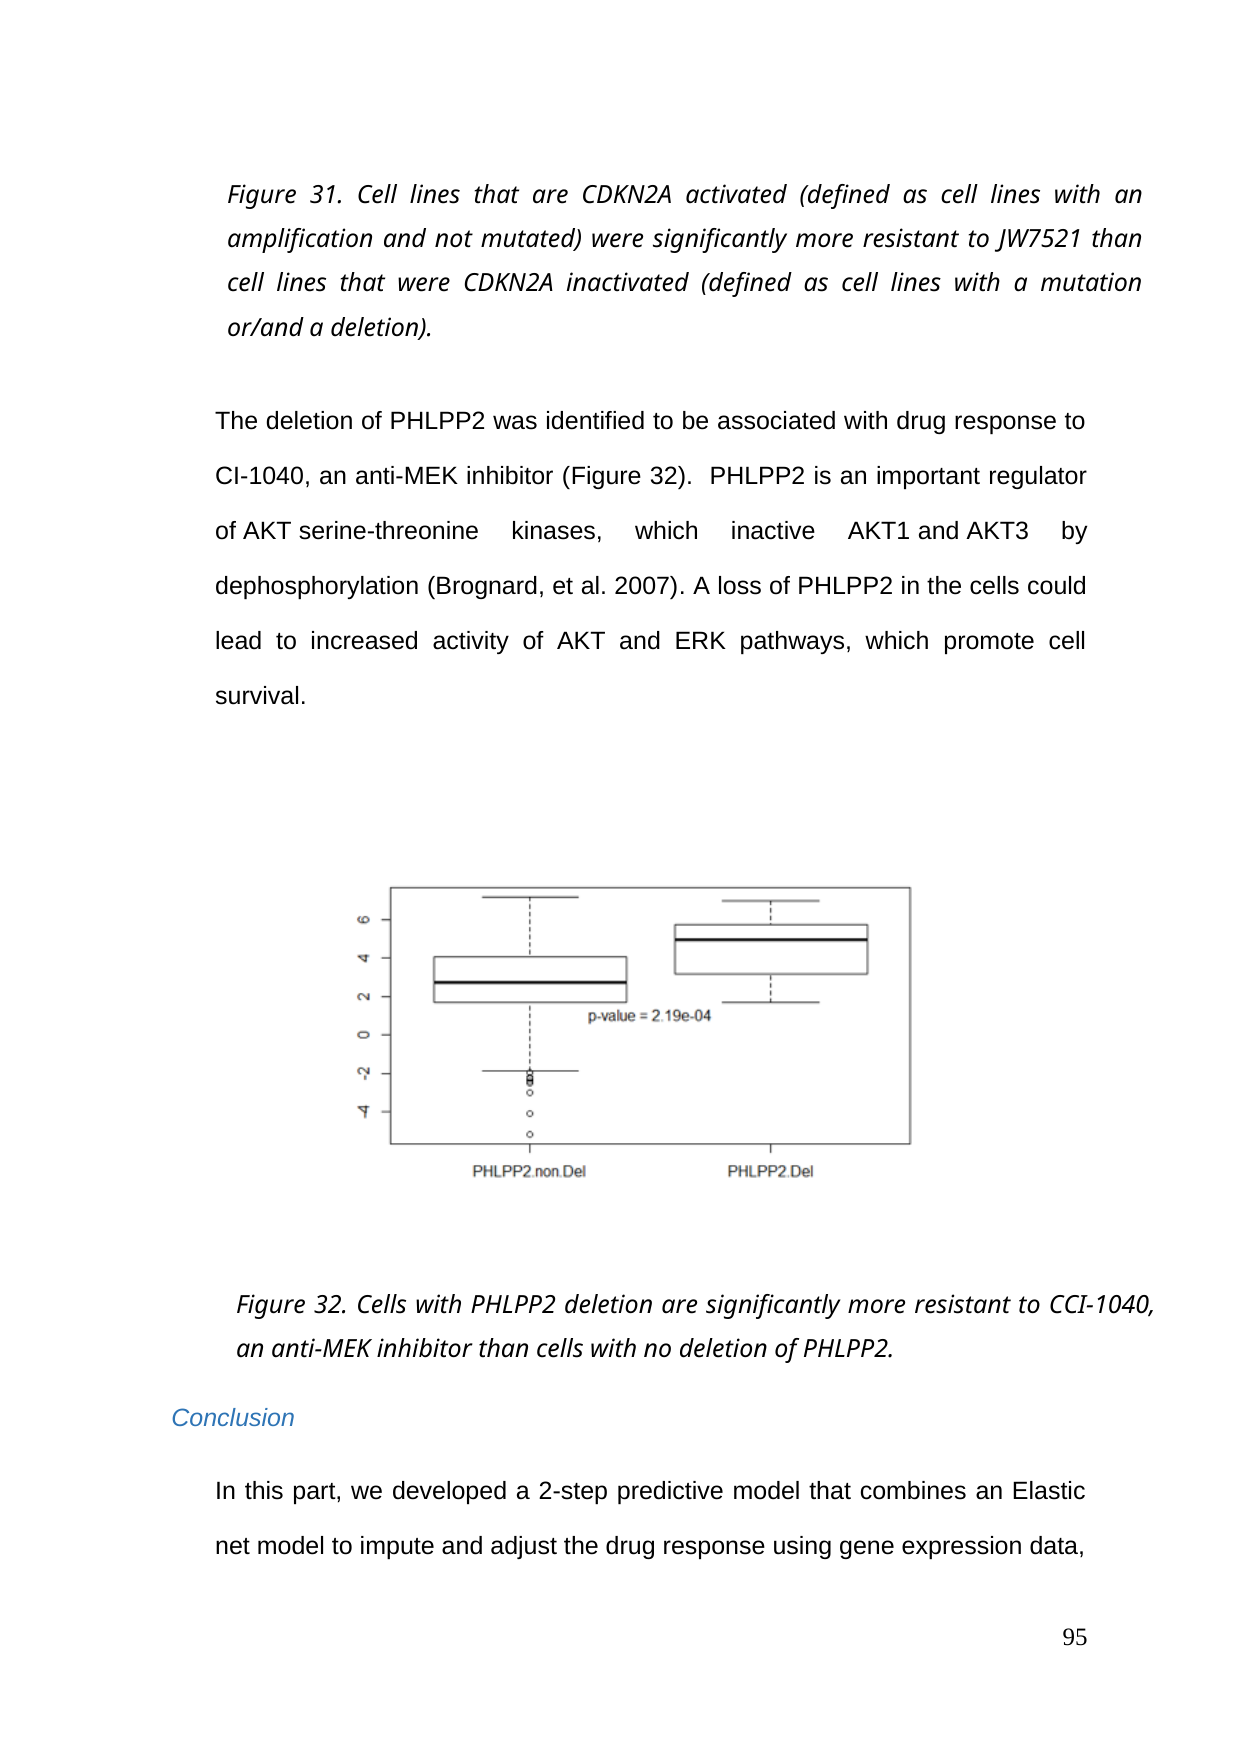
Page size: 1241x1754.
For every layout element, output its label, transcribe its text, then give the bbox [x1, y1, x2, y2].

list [215, 1468, 1087, 1567]
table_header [204, 172, 1191, 369]
picture [316, 813, 949, 1237]
subtitle Conclusion [171, 1395, 1087, 1439]
